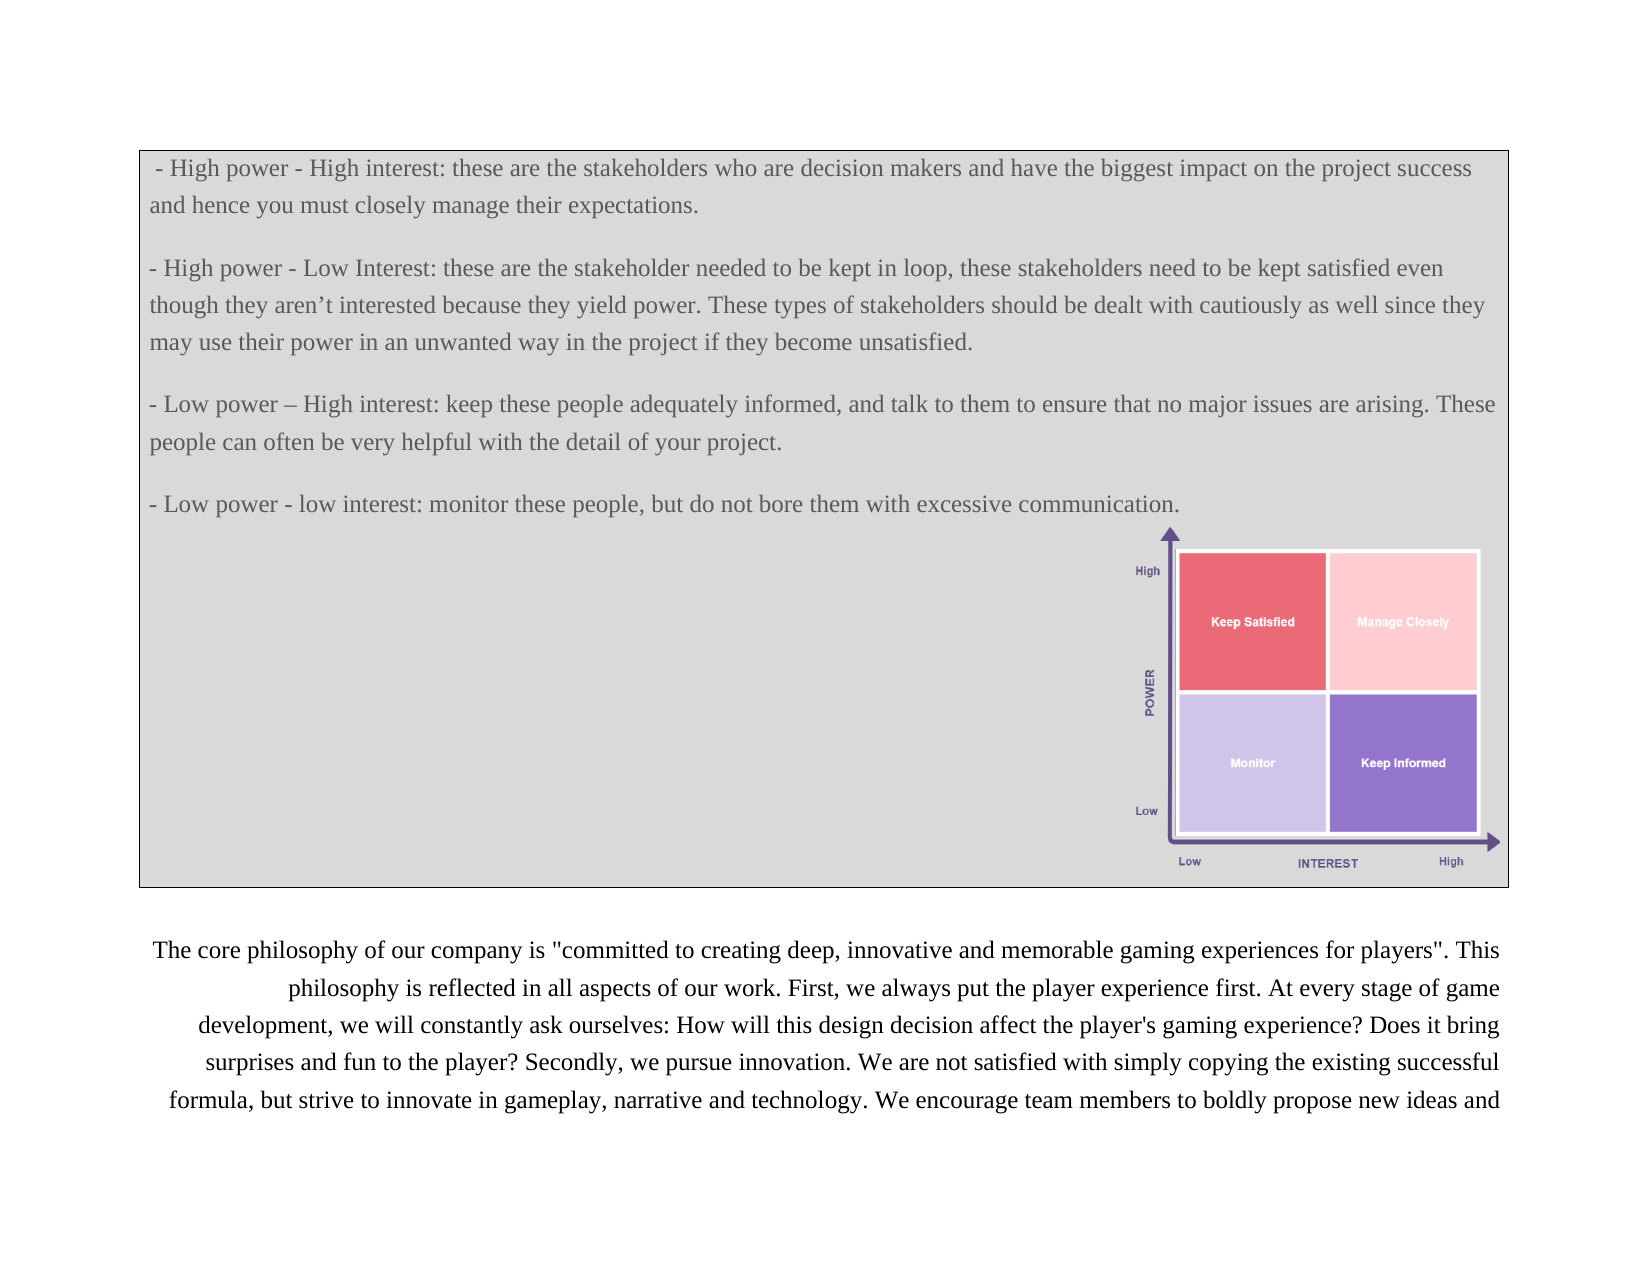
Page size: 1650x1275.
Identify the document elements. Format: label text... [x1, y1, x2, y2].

text - Low power – High interest: keep these people adequately informed, and talk to them to ensure that no major issues are arising. These people can often be very helpful with the detail of your project. [140, 386, 1508, 456]
text - High power - Low Interest: these are the stakeholder needed to be kept in loop, these stakeholders need to be kept satisfied even though they aren’t interested because they yield power. These types of stakeholders should be dealt with cautiously as well since they may use their power in an unwanted way in the project if they become unsatisfied. [140, 249, 1508, 356]
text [149, 936, 1500, 1113]
picture [1134, 526, 1500, 885]
text - Low power - low interest: monitor these people, but do not bore them with excessive communication. [140, 486, 1508, 518]
text - High power - High interest: these are the stakeholders who are decision makers and have the biggest impact on the project success and hence you must closely manage their expectations. [140, 151, 1508, 219]
